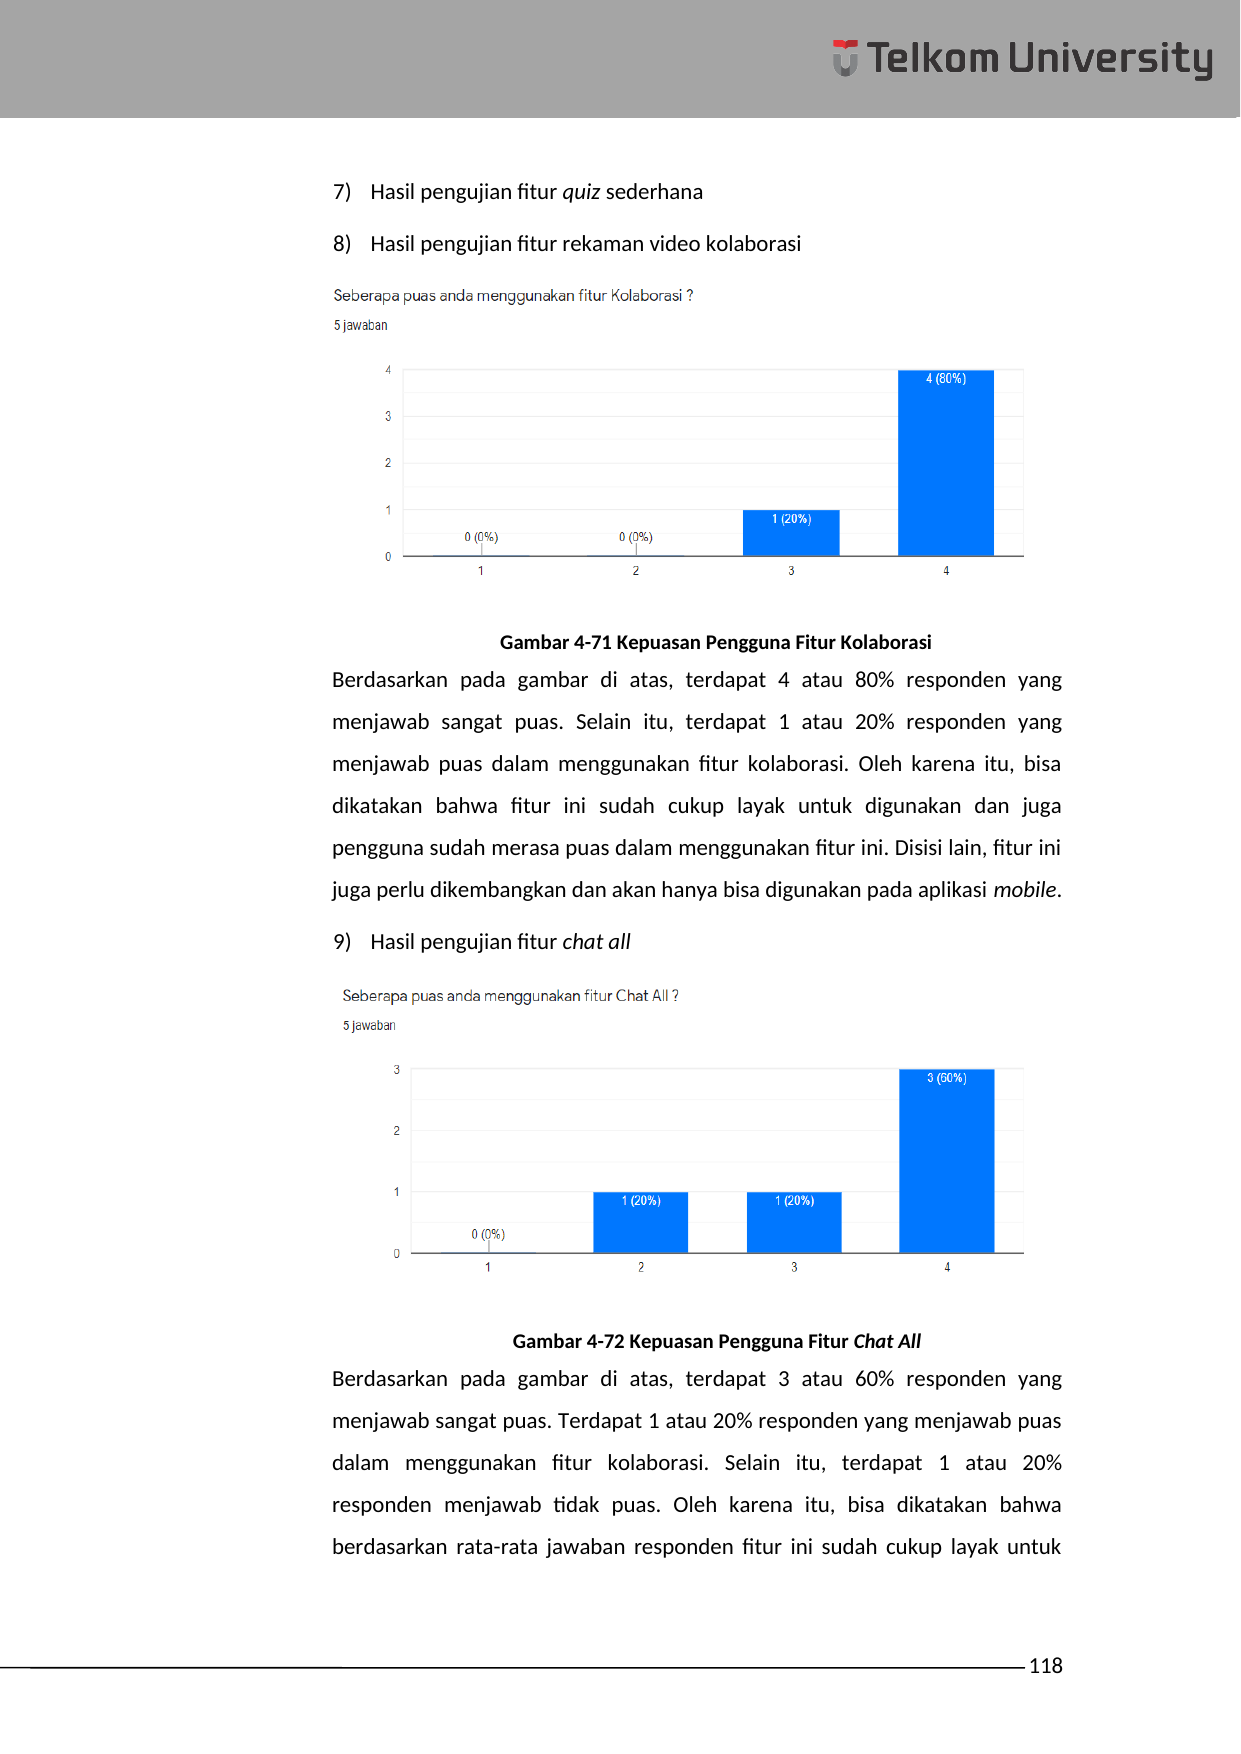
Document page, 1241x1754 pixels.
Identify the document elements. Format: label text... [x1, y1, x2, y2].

picture [332, 282, 1028, 605]
list Hasil pengujian fitur chat all [333, 927, 1063, 955]
picture [833, 40, 1213, 81]
text Gambar 4-27 Kepuasan Pengguna Fitur Kolaborasi [369, 629, 1063, 654]
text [332, 1364, 1063, 1560]
list Hasil pengujian fitur quiz sederhana [333, 177, 1063, 205]
picture [332, 979, 1028, 1304]
list Hasil pengujian fitur rekaman video kolaborasi [333, 229, 1063, 258]
text Berdasarkan pada gambar di atas, terdapat 4 atau 80% responden yang menjawab sangat puas. Selain itu, terdapat 1 atau 20% responden yang menjawab puas dalam menggunakan fitur kolaborasi. Oleh karena itu, bisa dikatakan bahwa fitur ini sudah cukup layak untuk digunakan dan juga pengguna sudah merasa puas dalam menggunakan fitur ini. Disisi lain, fitur ini juga perlu dikembangkan dan akan hanya bisa digunakan pada aplikasi mobile. [332, 665, 1063, 903]
text Gambar 4-28 Kepuasan Pengguna Fitur Chat All [373, 1328, 1063, 1353]
